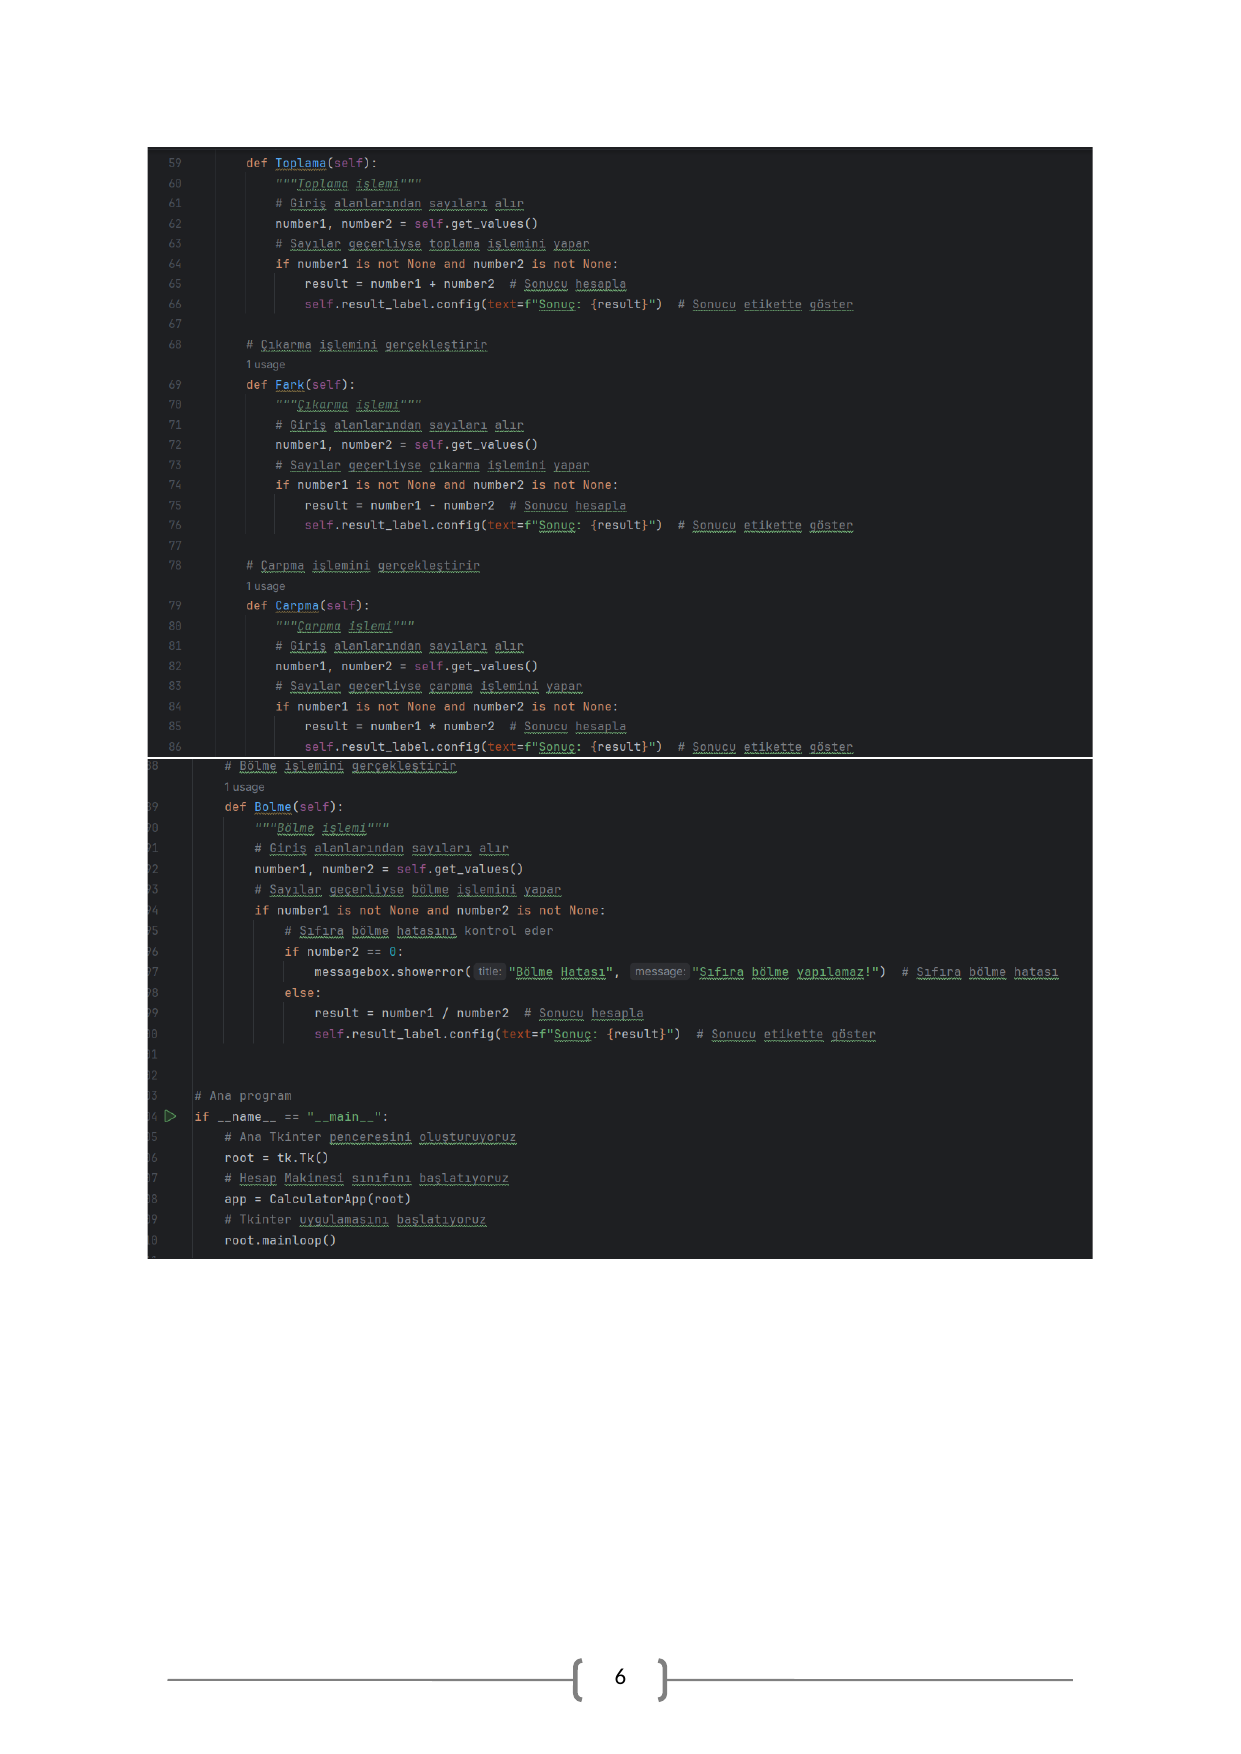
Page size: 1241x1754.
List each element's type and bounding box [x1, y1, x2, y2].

picture [147, 147, 1093, 757]
picture [147, 759, 1093, 1259]
